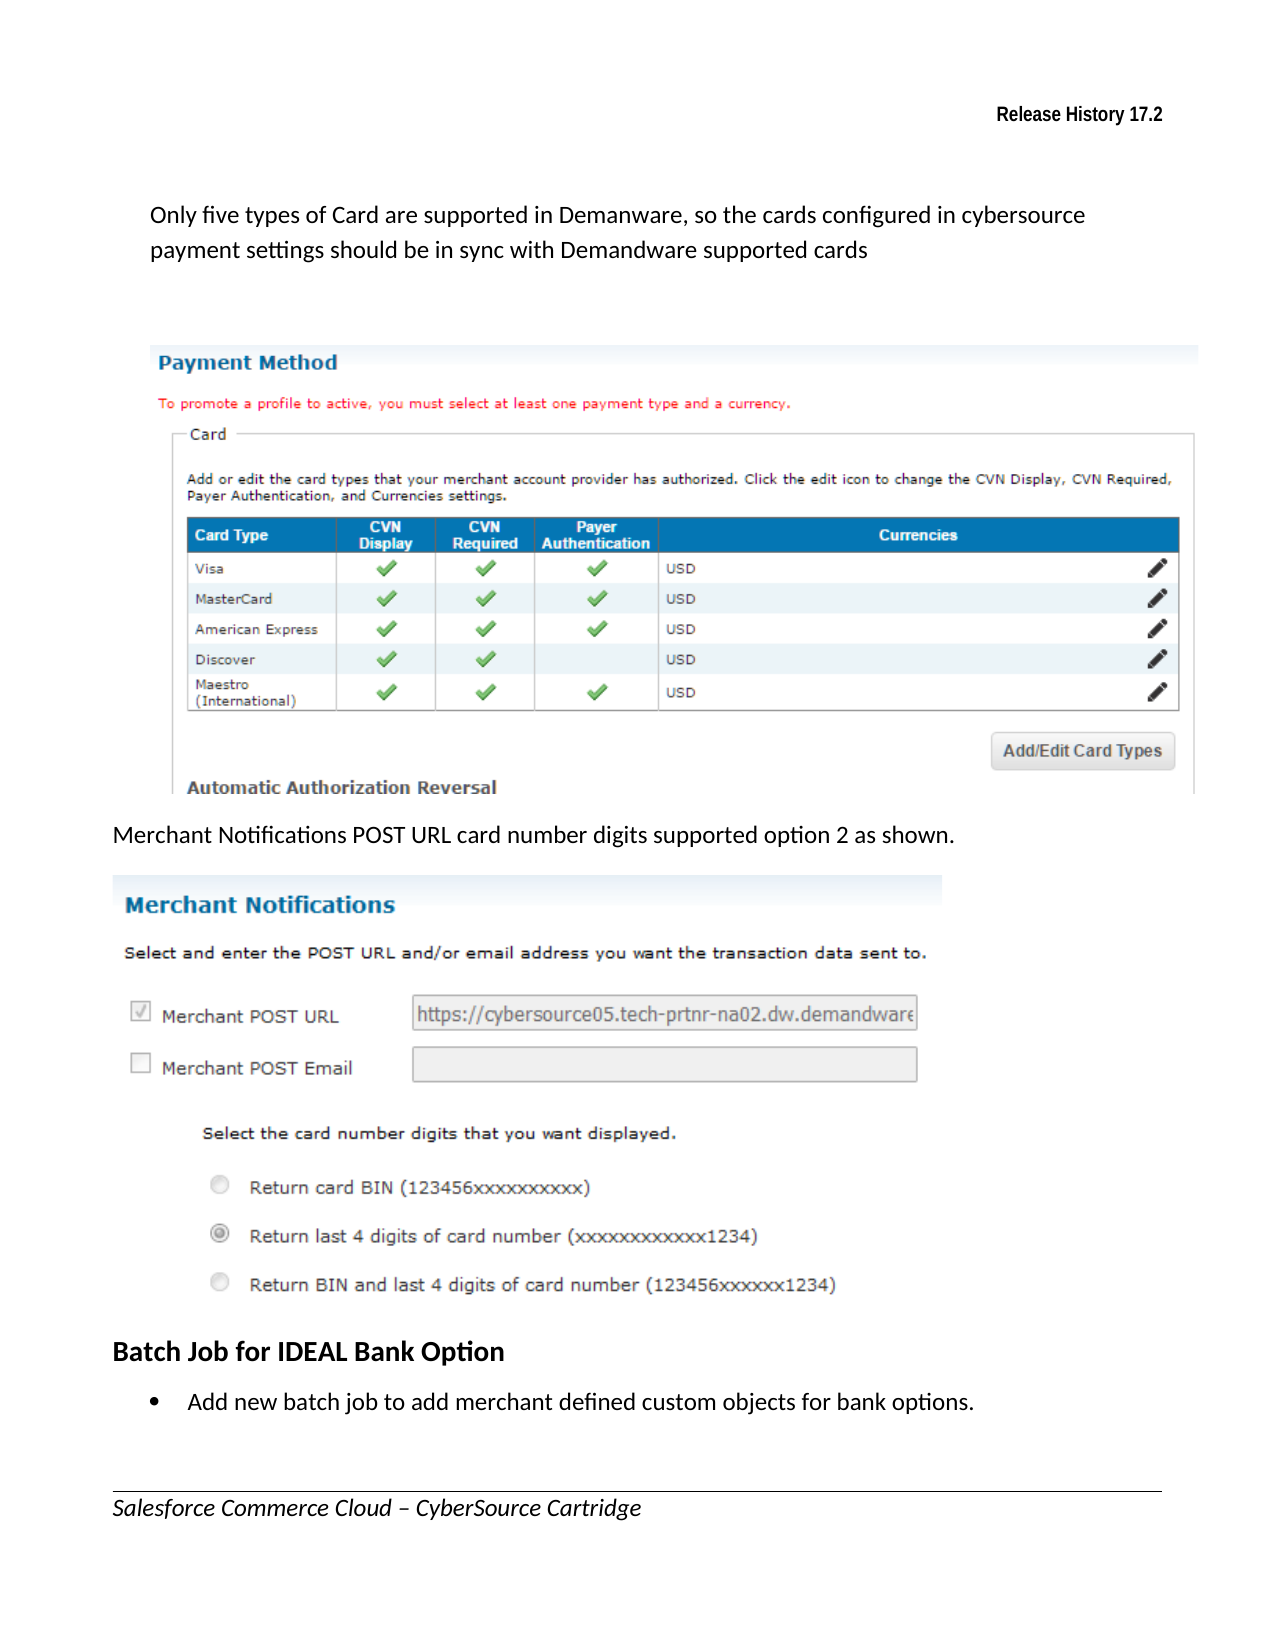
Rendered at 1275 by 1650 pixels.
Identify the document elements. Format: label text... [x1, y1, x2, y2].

text Only five types of Card are supported in Demanware, so the cards configured in cybersource payment settings should be in sync with Demandware supported cards [150, 199, 1162, 264]
picture [112, 875, 943, 1304]
list Add new batch job to add merchant defined custom objects for bank options. [150, 1386, 1162, 1417]
subtitle Batch Job for IDEAL Bank Option [112, 1333, 1162, 1368]
text Merchant Notifications POST URL card number digits supported option 2 as shown. [112, 819, 1162, 850]
picture [150, 345, 1199, 794]
